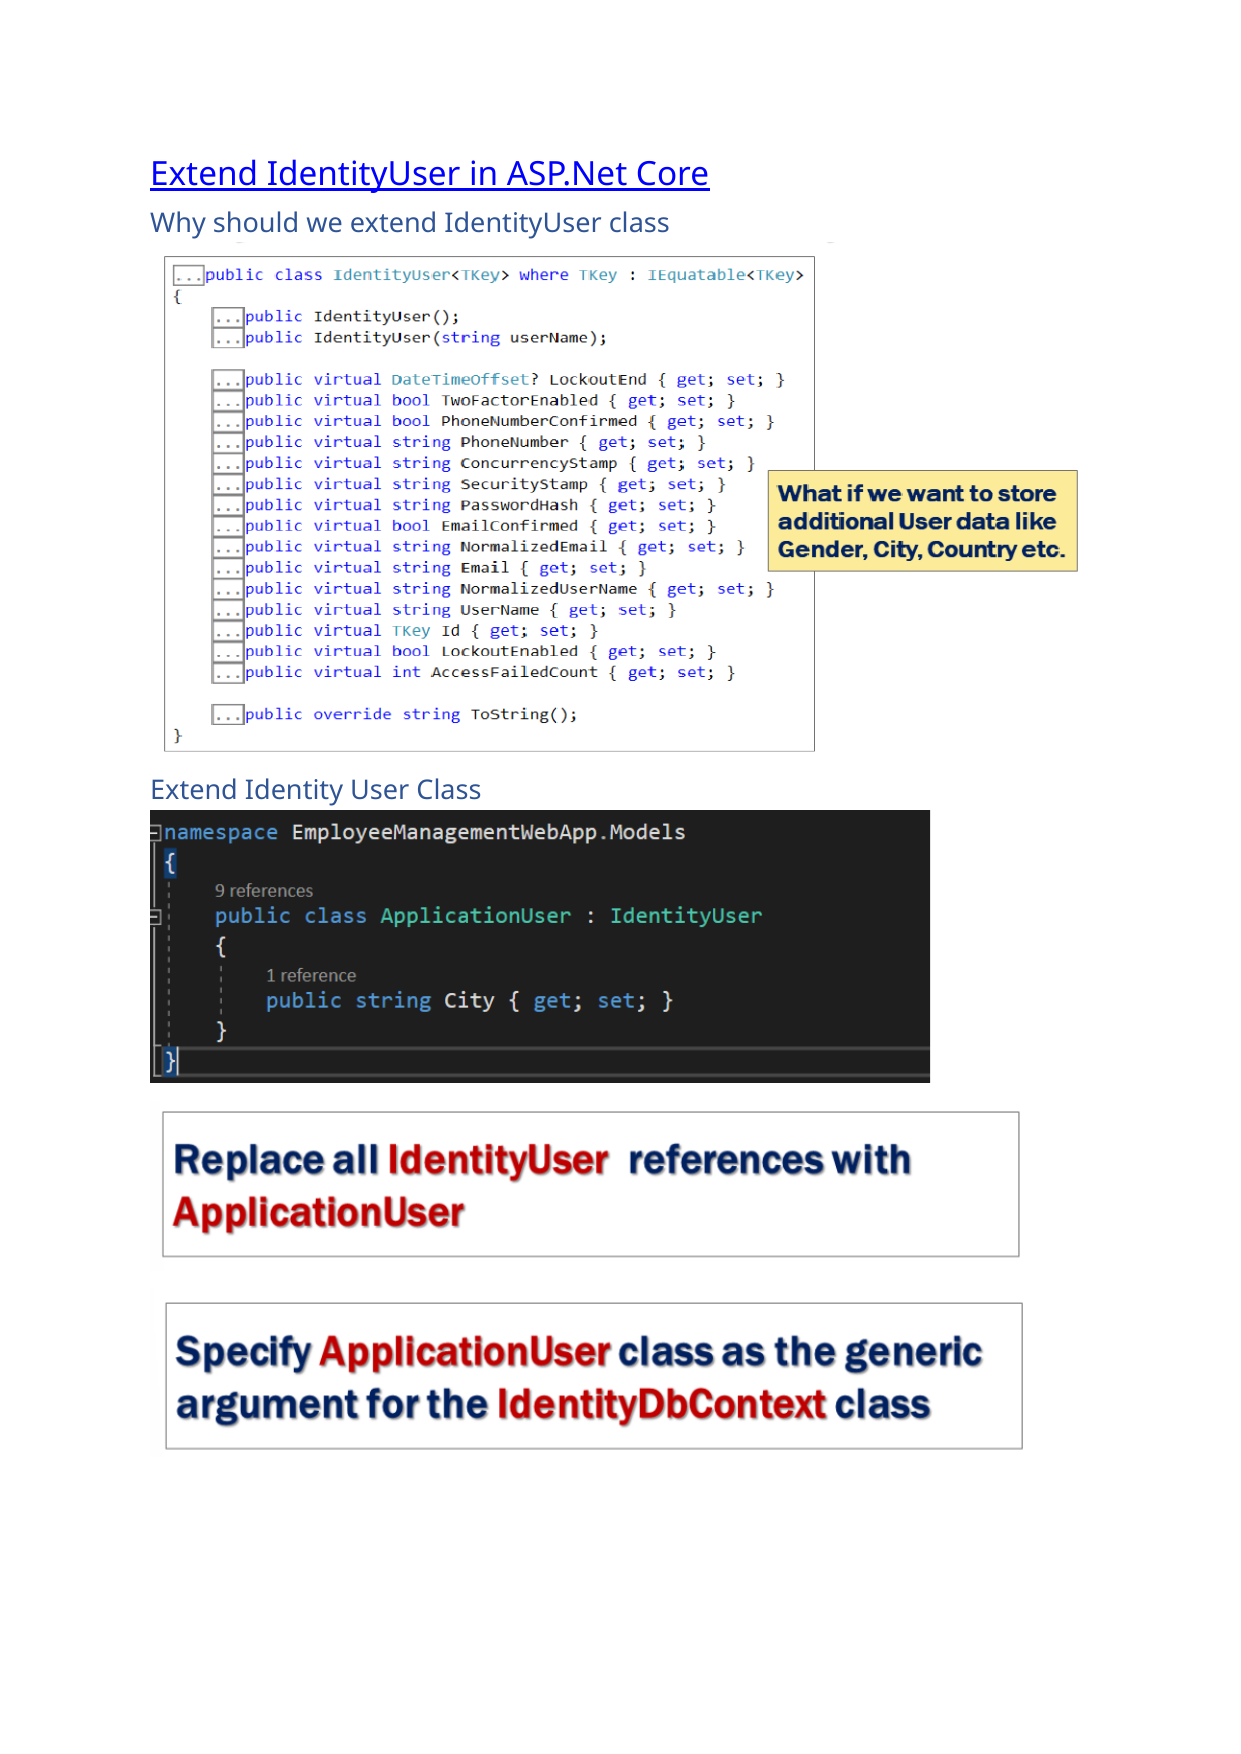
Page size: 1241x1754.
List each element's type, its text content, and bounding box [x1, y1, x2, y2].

picture [150, 1101, 1032, 1271]
picture [150, 1289, 1030, 1457]
picture [150, 810, 931, 1083]
subtitle Extend Identity User Class [150, 771, 1090, 807]
subtitle Extend IdentityUser in ASP.Net Core [150, 150, 1090, 195]
picture [150, 242, 1091, 752]
subtitle Why should we extend IdentityUser class [150, 203, 1090, 240]
